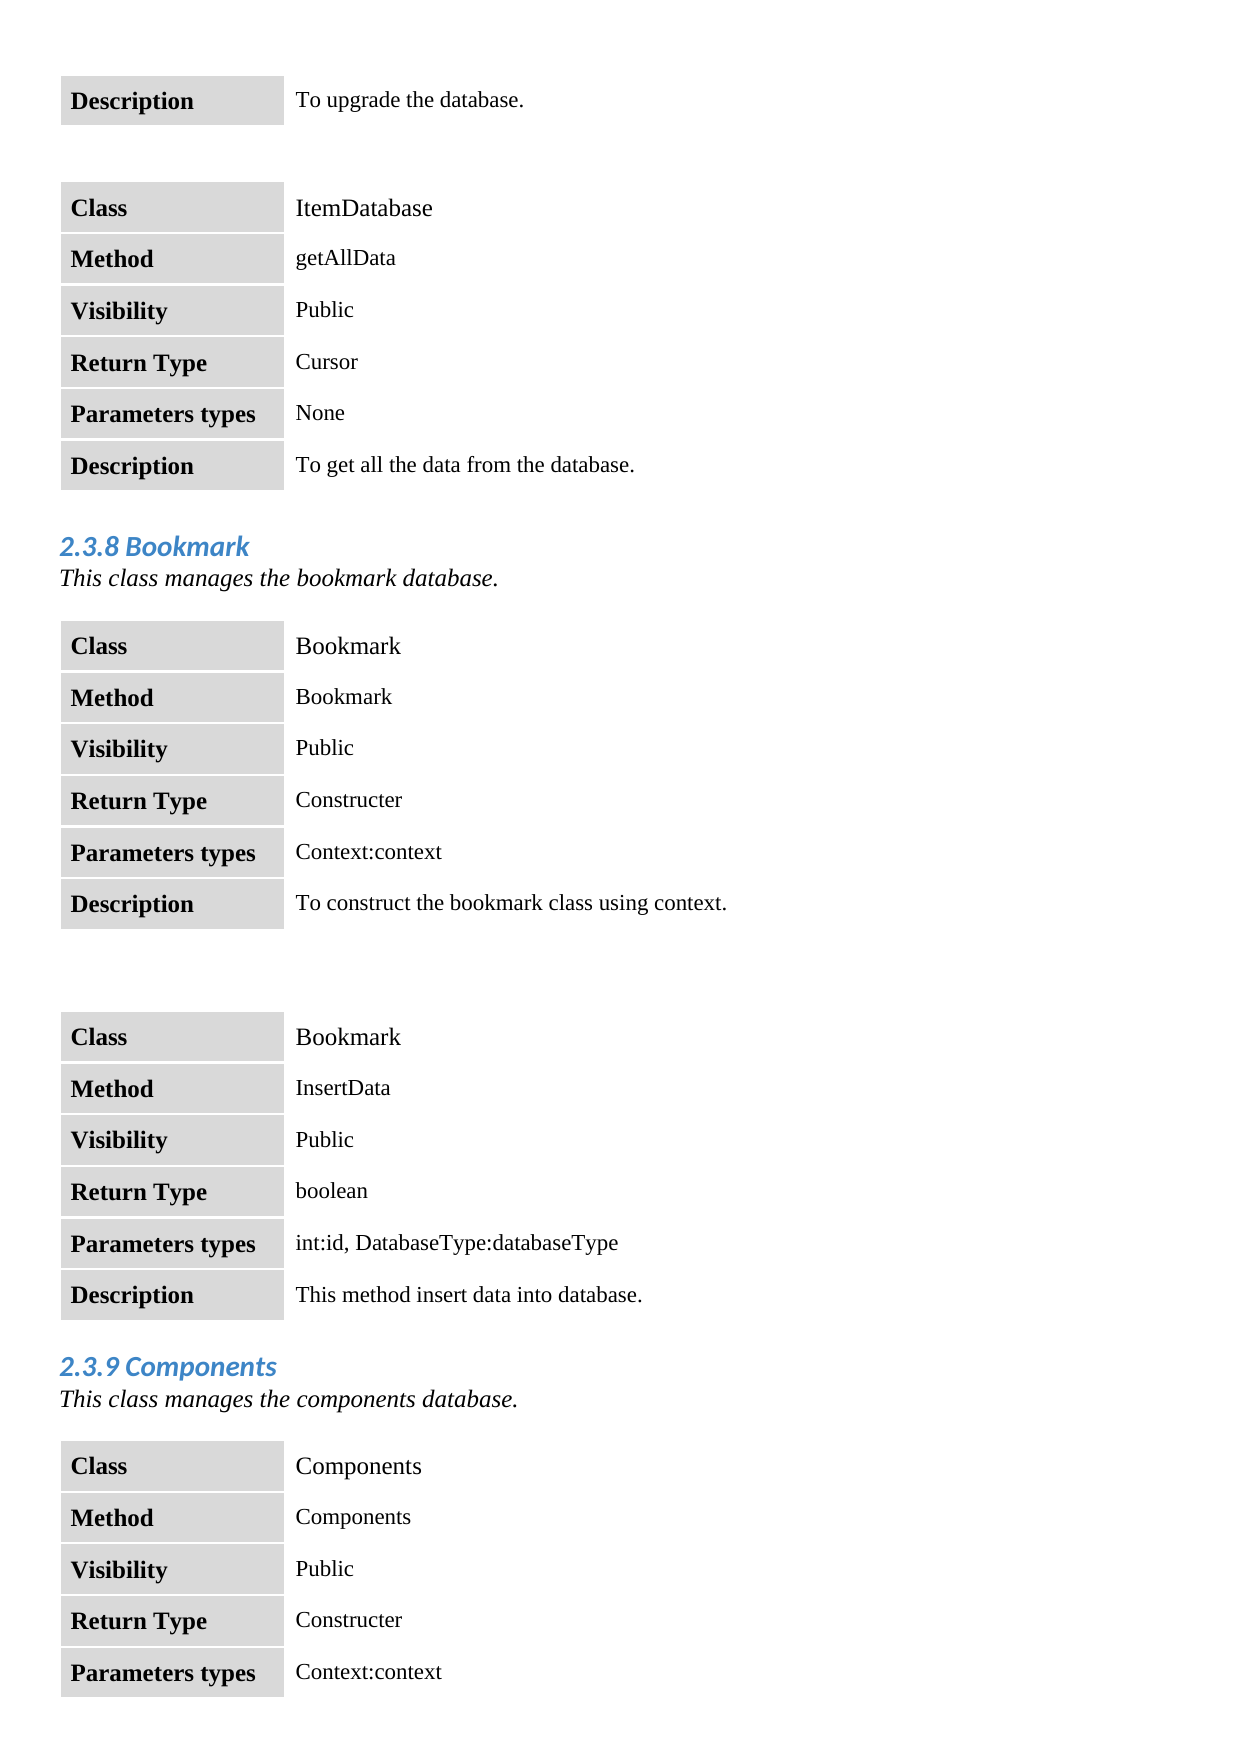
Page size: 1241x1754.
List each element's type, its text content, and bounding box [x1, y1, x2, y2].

table_cell Description [61, 879, 284, 929]
table_header Class [61, 1441, 284, 1491]
table_cell Cursor [286, 337, 940, 387]
table_cell boolean [286, 1167, 940, 1216]
table_cell Visibility [61, 724, 284, 774]
table_cell Return Type [61, 1167, 284, 1216]
table_header Bookmark [286, 1012, 940, 1061]
table_cell Description [61, 76, 284, 125]
table_cell Parameters types [61, 1648, 284, 1697]
table_cell Visibility [61, 1115, 284, 1165]
table_cell Public [286, 286, 940, 335]
table_cell To get all the data from the database. [286, 441, 940, 490]
table_cell Constructer [286, 1596, 940, 1646]
table_cell Visibility [61, 286, 284, 335]
table_header Class [61, 621, 284, 670]
table_header Bookmark [286, 621, 940, 670]
table_cell Components [286, 1493, 940, 1542]
table_cell Public [286, 1115, 940, 1165]
table_cell int:id, DatabaseType:databaseType [286, 1219, 940, 1268]
table_cell Description [61, 1270, 284, 1320]
table_cell Bookmark [286, 673, 940, 722]
table_cell Description [61, 441, 284, 490]
table_header ItemDatabase [286, 182, 940, 232]
table_cell Visibility [61, 1544, 284, 1594]
table_cell Return Type [61, 337, 284, 387]
table_header Components [286, 1441, 940, 1491]
table_cell Return Type [61, 1596, 284, 1646]
table_cell Context:context [286, 828, 940, 877]
table_cell This method insert data into database. [286, 1270, 940, 1320]
table_cell Parameters types [61, 389, 284, 438]
table_cell Method [61, 673, 284, 722]
table_cell Return Type [61, 776, 284, 825]
table_cell Context:context [286, 1648, 940, 1697]
text 2.3.8 Bookmark [59, 528, 1166, 563]
text 2.3.9 Components [59, 1348, 1166, 1384]
text This class manages the bookmark database. [59, 563, 1166, 592]
table_cell InsertData [286, 1064, 940, 1113]
table_cell None [286, 389, 940, 438]
table_cell To upgrade the database. [286, 76, 940, 125]
table_cell Method [61, 1493, 284, 1542]
table_header Class [61, 182, 284, 232]
table_cell getAllData [286, 234, 940, 283]
table_cell Parameters types [61, 828, 284, 877]
table_cell To construct the bookmark class using context. [286, 879, 940, 929]
table_cell Constructer [286, 776, 940, 825]
text This class manages the components database. [59, 1384, 1166, 1413]
table_cell Method [61, 1064, 284, 1113]
table_header Class [61, 1012, 284, 1061]
table_cell Public [286, 1544, 940, 1594]
table_cell Method [61, 234, 284, 283]
table_cell Parameters types [61, 1219, 284, 1268]
table_cell Public [286, 724, 940, 774]
